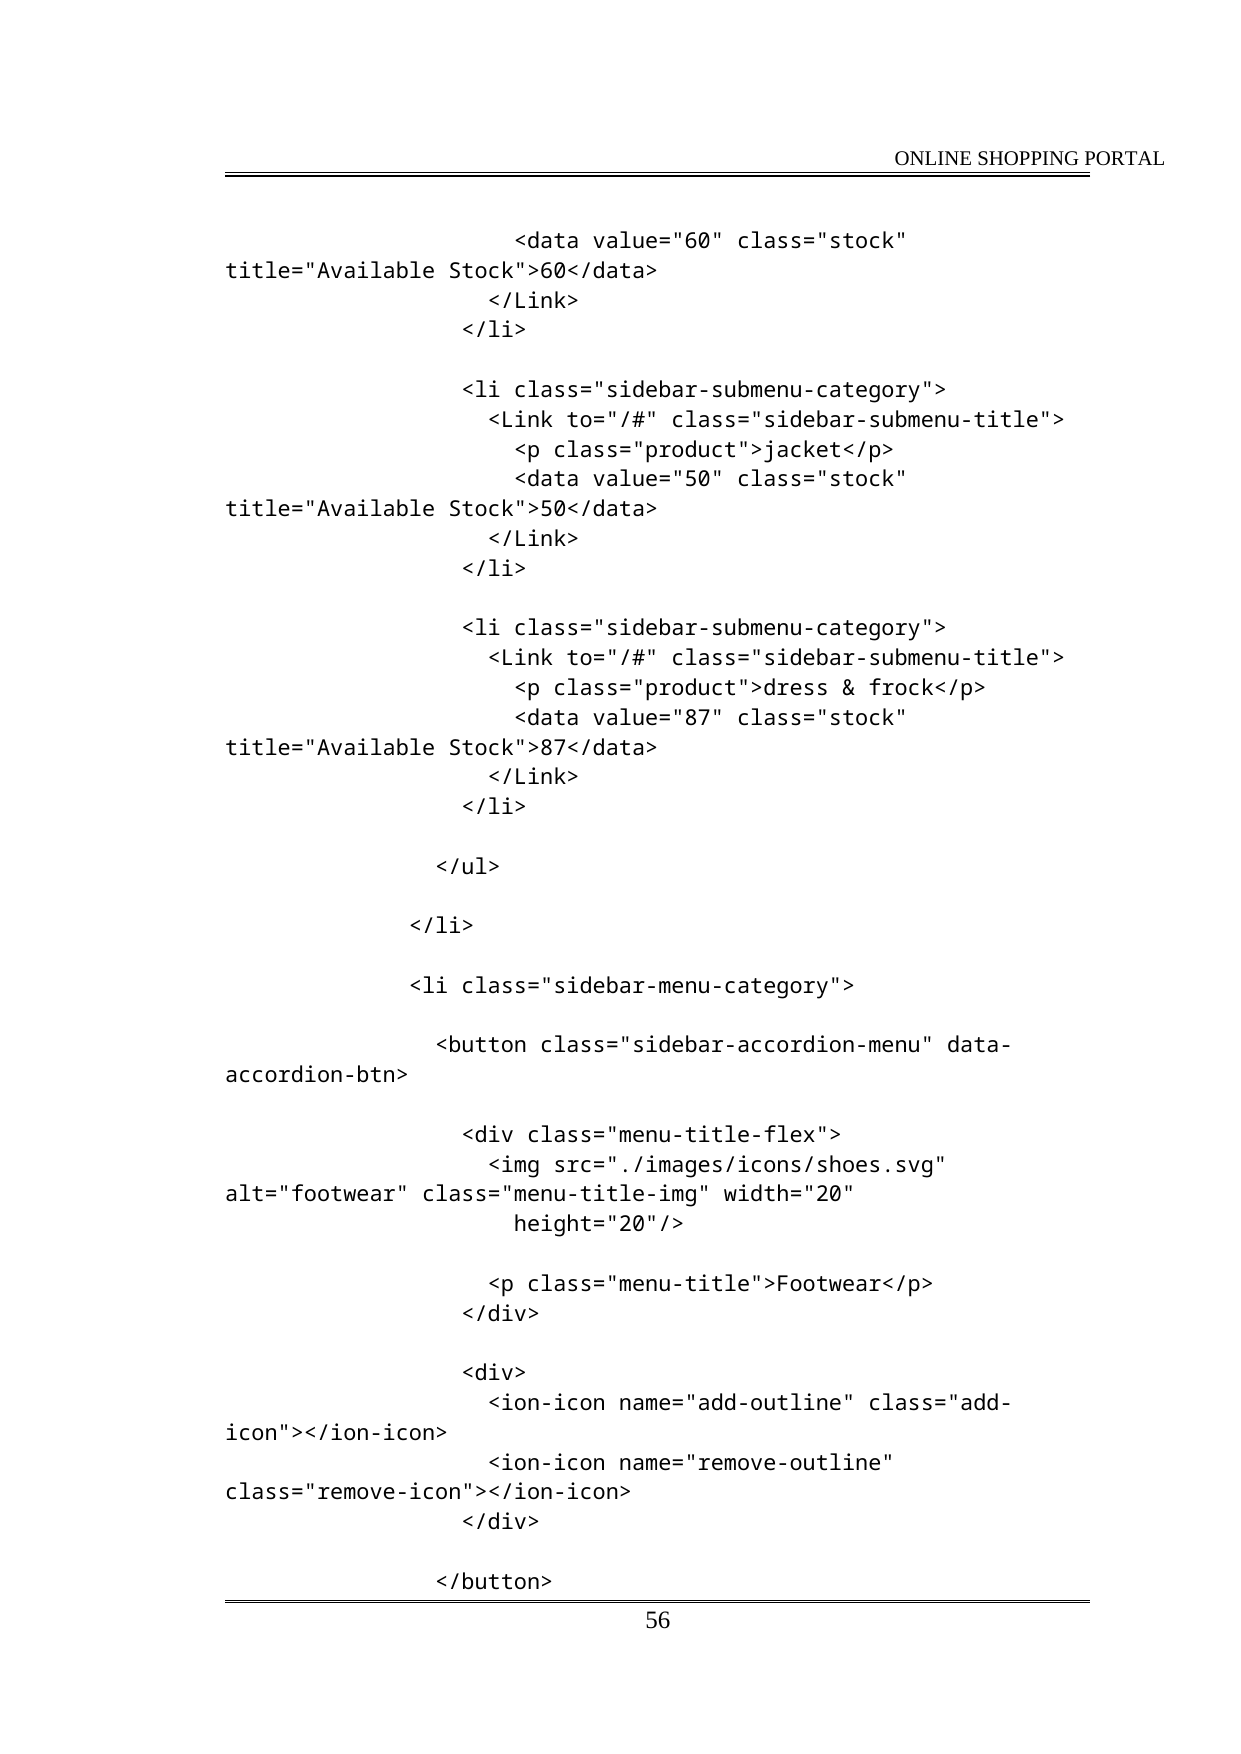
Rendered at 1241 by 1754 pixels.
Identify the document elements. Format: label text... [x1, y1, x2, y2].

text <p class="product">dress & frock</p> [225, 672, 1090, 702]
text <data value="87" class="stock" title="Available Stock">87</data> [225, 702, 1090, 761]
text </li> [225, 910, 1090, 940]
text </ul> [225, 851, 1090, 880]
text </div> [225, 1506, 1090, 1536]
text <div> [225, 1357, 1090, 1387]
text <button class="sidebar-accordion-menu" data-accordion-btn> [225, 1029, 1090, 1089]
text <ion-icon name="remove-outline" class="remove-icon"></ion-icon> [225, 1446, 1090, 1506]
text </button> [225, 1566, 1090, 1595]
text </li> [225, 553, 1090, 582]
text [225, 404, 1090, 433]
text </li> [225, 314, 1090, 344]
text <li class="sidebar-menu-category"> [225, 970, 1090, 999]
text <div class="menu-title-flex"> [225, 1119, 1090, 1148]
text <ion-icon name="add-outline" class="add-icon"></ion-icon> [225, 1387, 1090, 1446]
text <data value="50" class="stock" title="Available Stock">50</data> [225, 463, 1090, 523]
text <data value="60" class="stock" title="Available Stock">60</data> [225, 225, 1090, 284]
text height="20"/> [225, 1208, 1090, 1238]
text </Link> [225, 284, 1090, 314]
text <Link to="/#" class="sidebar-submenu-title"> [225, 642, 1090, 672]
text </div> [225, 1297, 1090, 1327]
text </li> [225, 791, 1090, 821]
text <li class="sidebar-submenu-category"> [225, 374, 1090, 404]
text <img src="./images/icons/shoes.svg" alt="footwear" class="menu-title-img" width="20" [225, 1148, 1090, 1208]
text </Link> [225, 761, 1090, 791]
text <p class="product">jacket</p> [225, 433, 1090, 463]
text </Link> [225, 523, 1090, 553]
text <p class="menu-title">Footwear</p> [225, 1268, 1090, 1297]
text <li class="sidebar-submenu-category"> [225, 612, 1090, 642]
